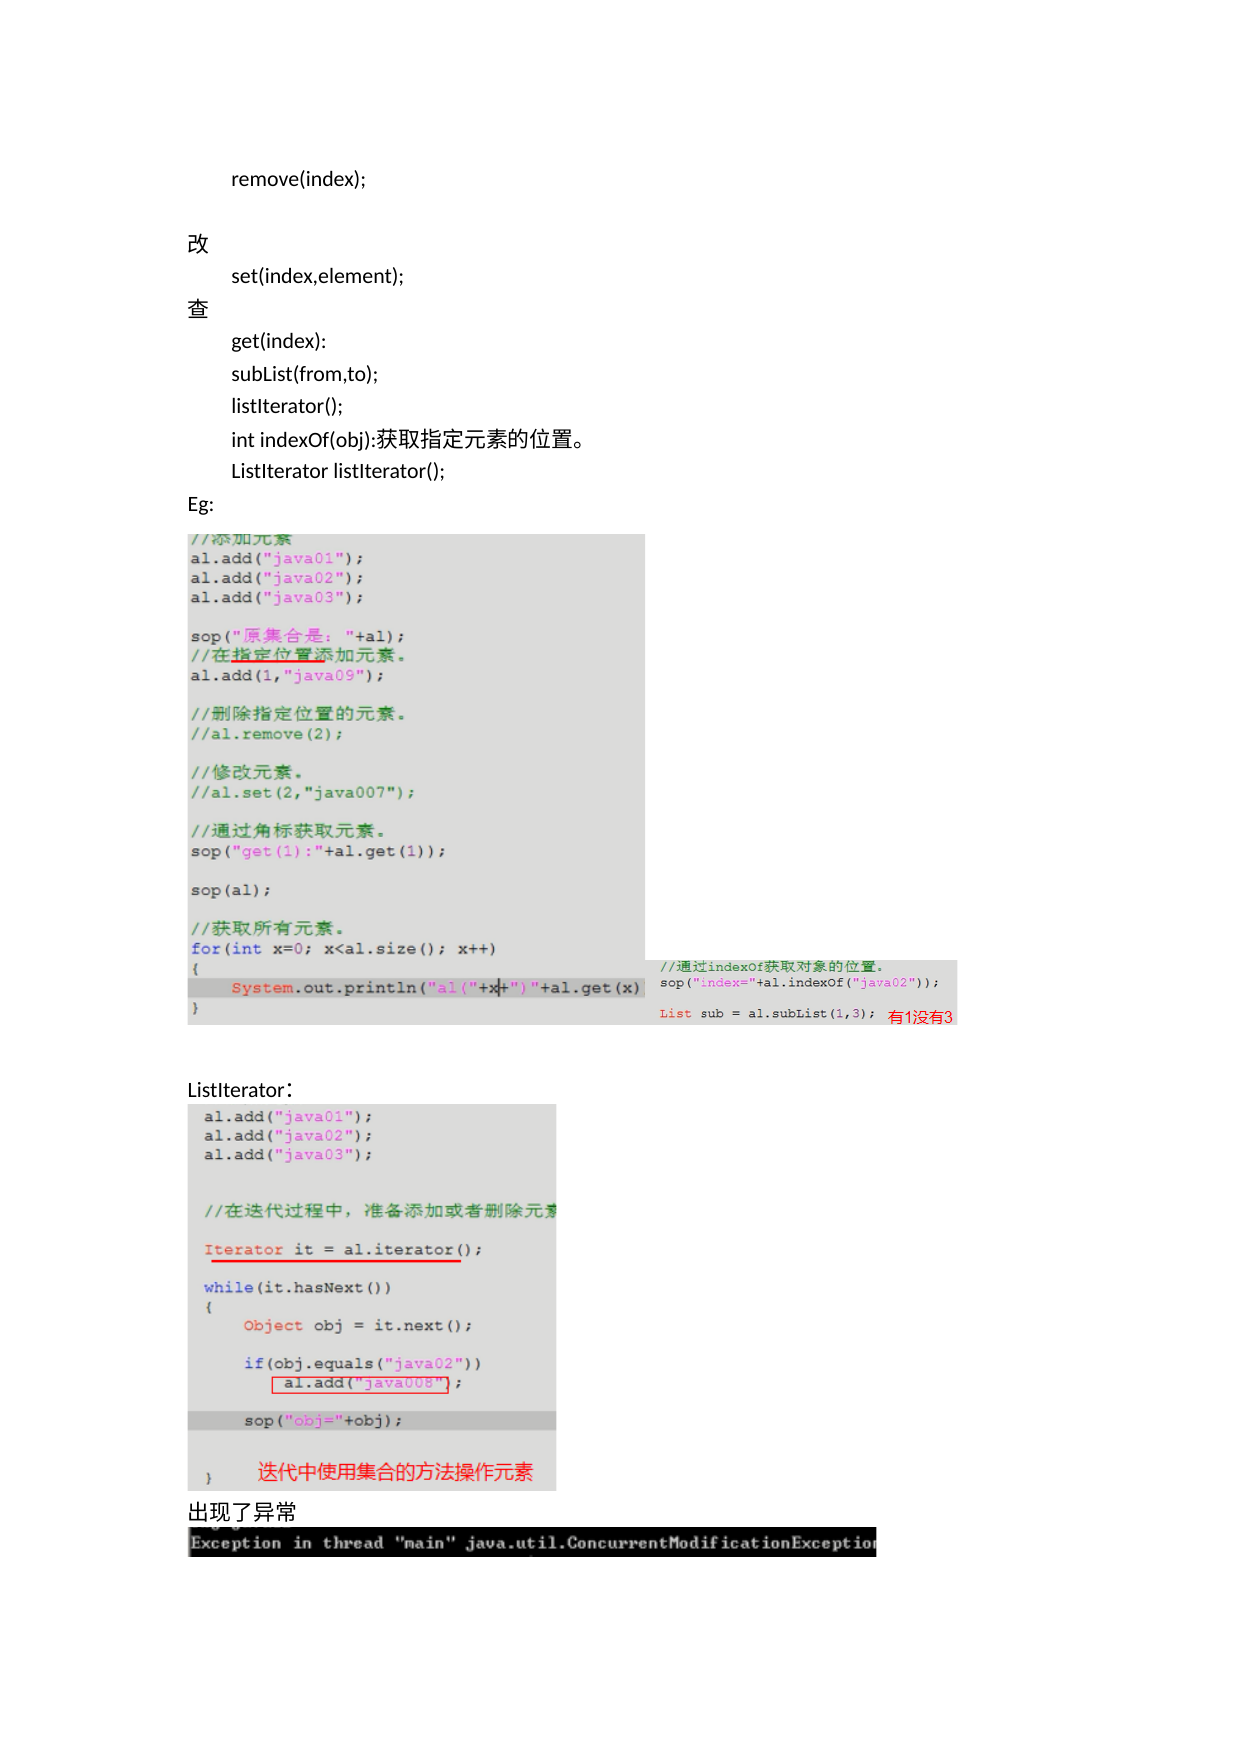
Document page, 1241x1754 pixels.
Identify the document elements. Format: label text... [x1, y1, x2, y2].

text 出现了异常 [187, 1494, 1053, 1527]
text Eg: [187, 487, 1053, 519]
text ListIterator： [187, 1072, 1053, 1104]
text get(index): [187, 324, 1053, 357]
picture [187, 534, 958, 1025]
text set(index,element); [187, 259, 1053, 292]
text 改 [187, 227, 1053, 259]
text subList(from,to); [187, 357, 1053, 389]
text listIterator(); [187, 389, 1053, 422]
text remove(index); [187, 162, 1053, 194]
picture [187, 1104, 557, 1491]
picture [187, 1527, 877, 1557]
text ListIterator listIterator(); [187, 454, 1053, 487]
text int indexOf(obj):获取指定元素的位置。 [187, 422, 1053, 454]
text 查 [187, 292, 1053, 324]
